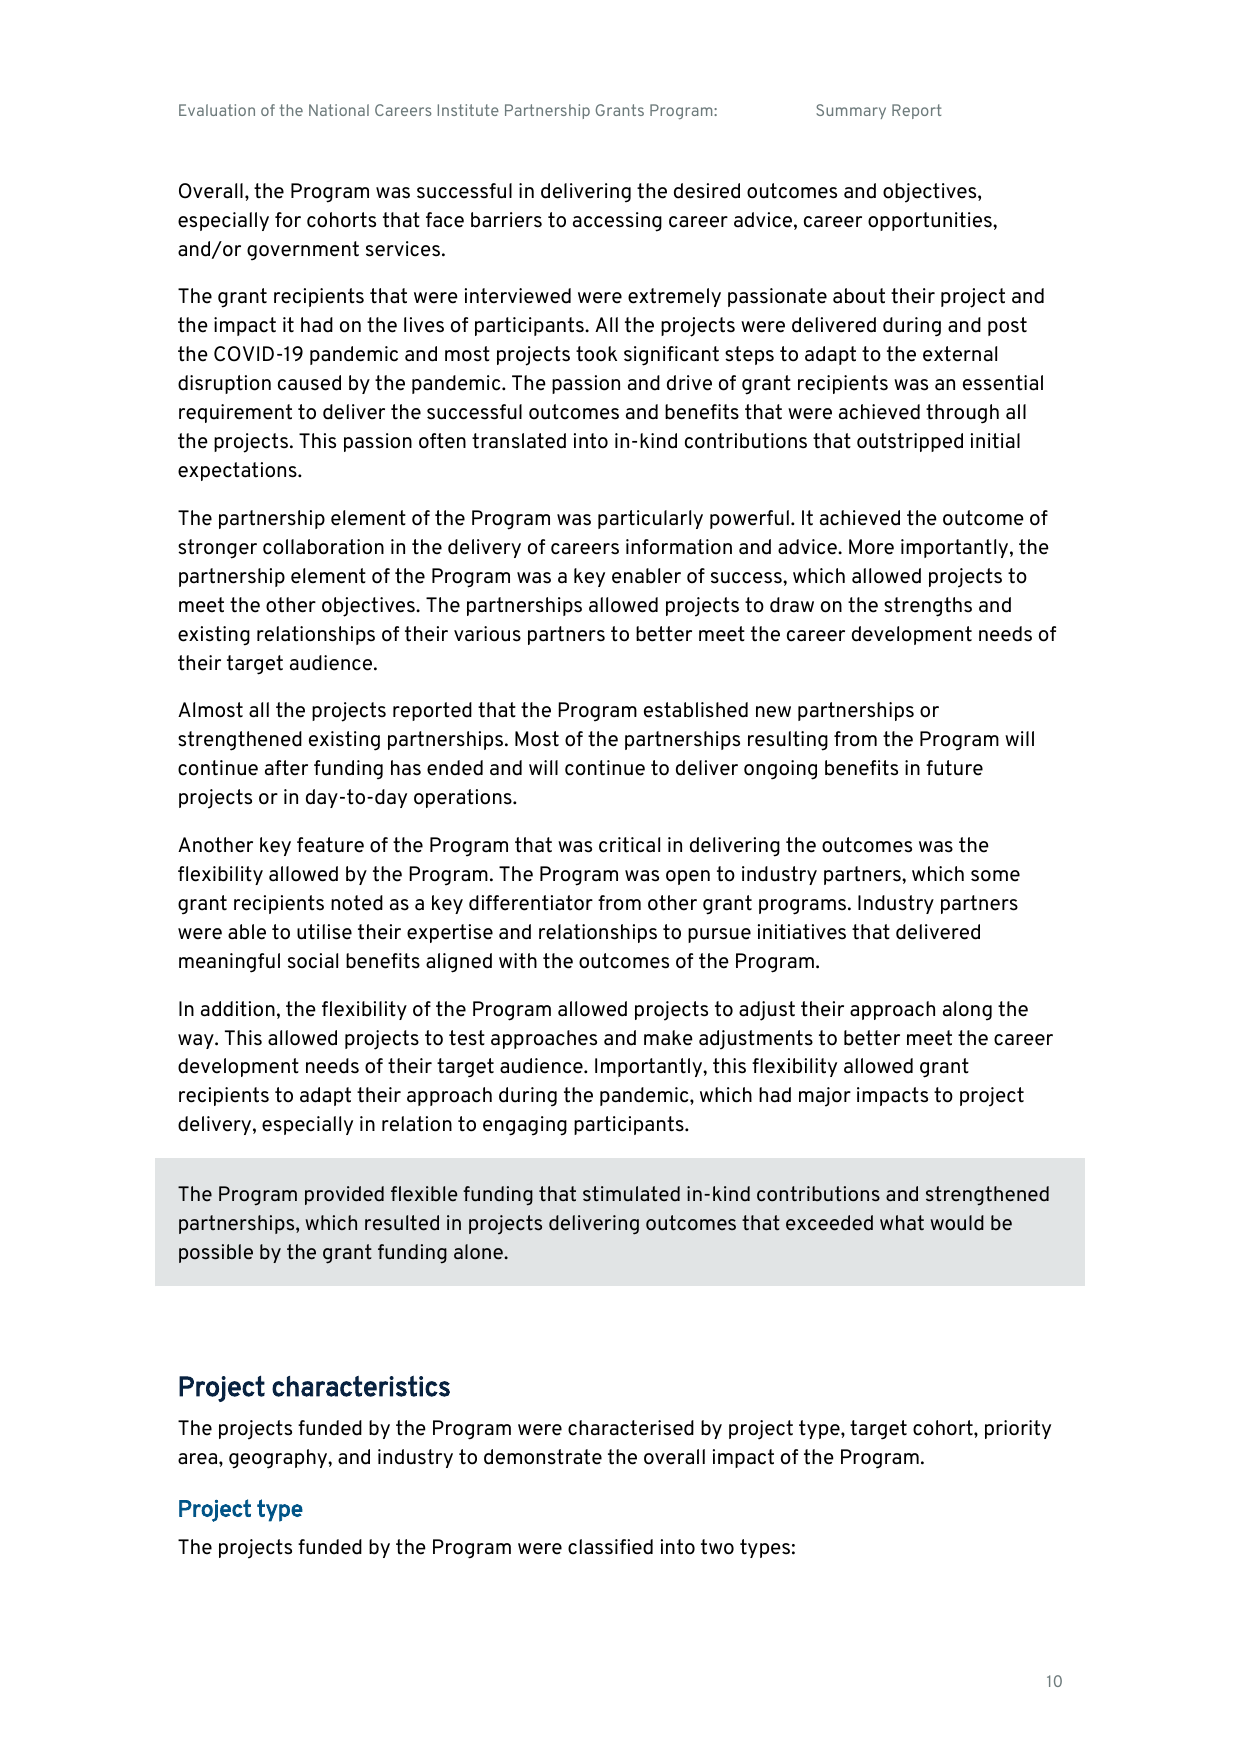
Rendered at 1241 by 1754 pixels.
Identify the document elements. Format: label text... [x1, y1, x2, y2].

text In addition, the flexibility of the Program allowed projects to adjust their approach along the way. This allowed projects to test approaches and make adjustments to better meet the career development needs of their target audience. Importantly, this flexibility allowed grant recipients to adapt their approach during the pandemic, which had major impacts to project delivery, especially in relation to engaging participants. [177, 995, 1063, 1137]
subtitle Project type [177, 1493, 1063, 1522]
text Almost all the projects reported that the Program established new partnerships or strengthened existing partnerships. Most of the partnerships resulting from the Program will continue after funding has ended and will continue to deliver ongoing benefits in future projects or in day-to-day operations. [177, 697, 1063, 810]
subtitle Project characteristics [177, 1368, 1063, 1403]
text Overall, the Program was successful in delivering the desired outcomes and objectives, especially for cohorts that face barriers to accessing career advice, career opportunities, and/or government services. [177, 177, 1063, 261]
text The projects funded by the Program were classified into two types: [177, 1533, 1063, 1559]
text The grant recipients that were interviewed were extremely passionate about their project and the impact it had on the lives of participants. All the projects were delivered during and post the COVID-19 pandemic and most projects took significant steps to adapt to the external disruption caused by the pandemic. The passion and drive of grant recipients was an essential requirement to deliver the successful outcomes and benefits that were achieved through all the projects. This passion often translated into in-kind contributions that outstripped initial expectations. [177, 283, 1063, 483]
text The projects funded by the Program were characterised by project type, target cohort, priority area, geography, and industry to demonstrate the overall impact of the Program. [177, 1414, 1063, 1469]
text The Program provided flexible funding that stimulated in-kind contributions and strengthened partnerships, which resulted in projects delivering outcomes that exceeded what would be possible by the grant funding alone. [156, 1160, 1084, 1285]
text Another key feature of the Program that was critical in delivering the outcomes was the flexibility allowed by the Program. The Program was open to industry partners, which some grant recipients noted as a key differentiator from other grant programs. Industry partners were able to utilise their expertise and relationships to pursue initiatives that delivered meaningful social benefits aligned with the outcomes of the Program. [177, 831, 1063, 973]
text The partnership element of the Program was particularly powerful. It achieved the outcome of stronger collaboration in the delivery of careers information and advice. More importantly, the partnership element of the Program was a key enabler of success, which allowed projects to meet the other objectives. The partnerships allowed projects to draw on the strengths and existing relationships of their various partners to better meet the career development needs of their target audience. [177, 504, 1063, 675]
